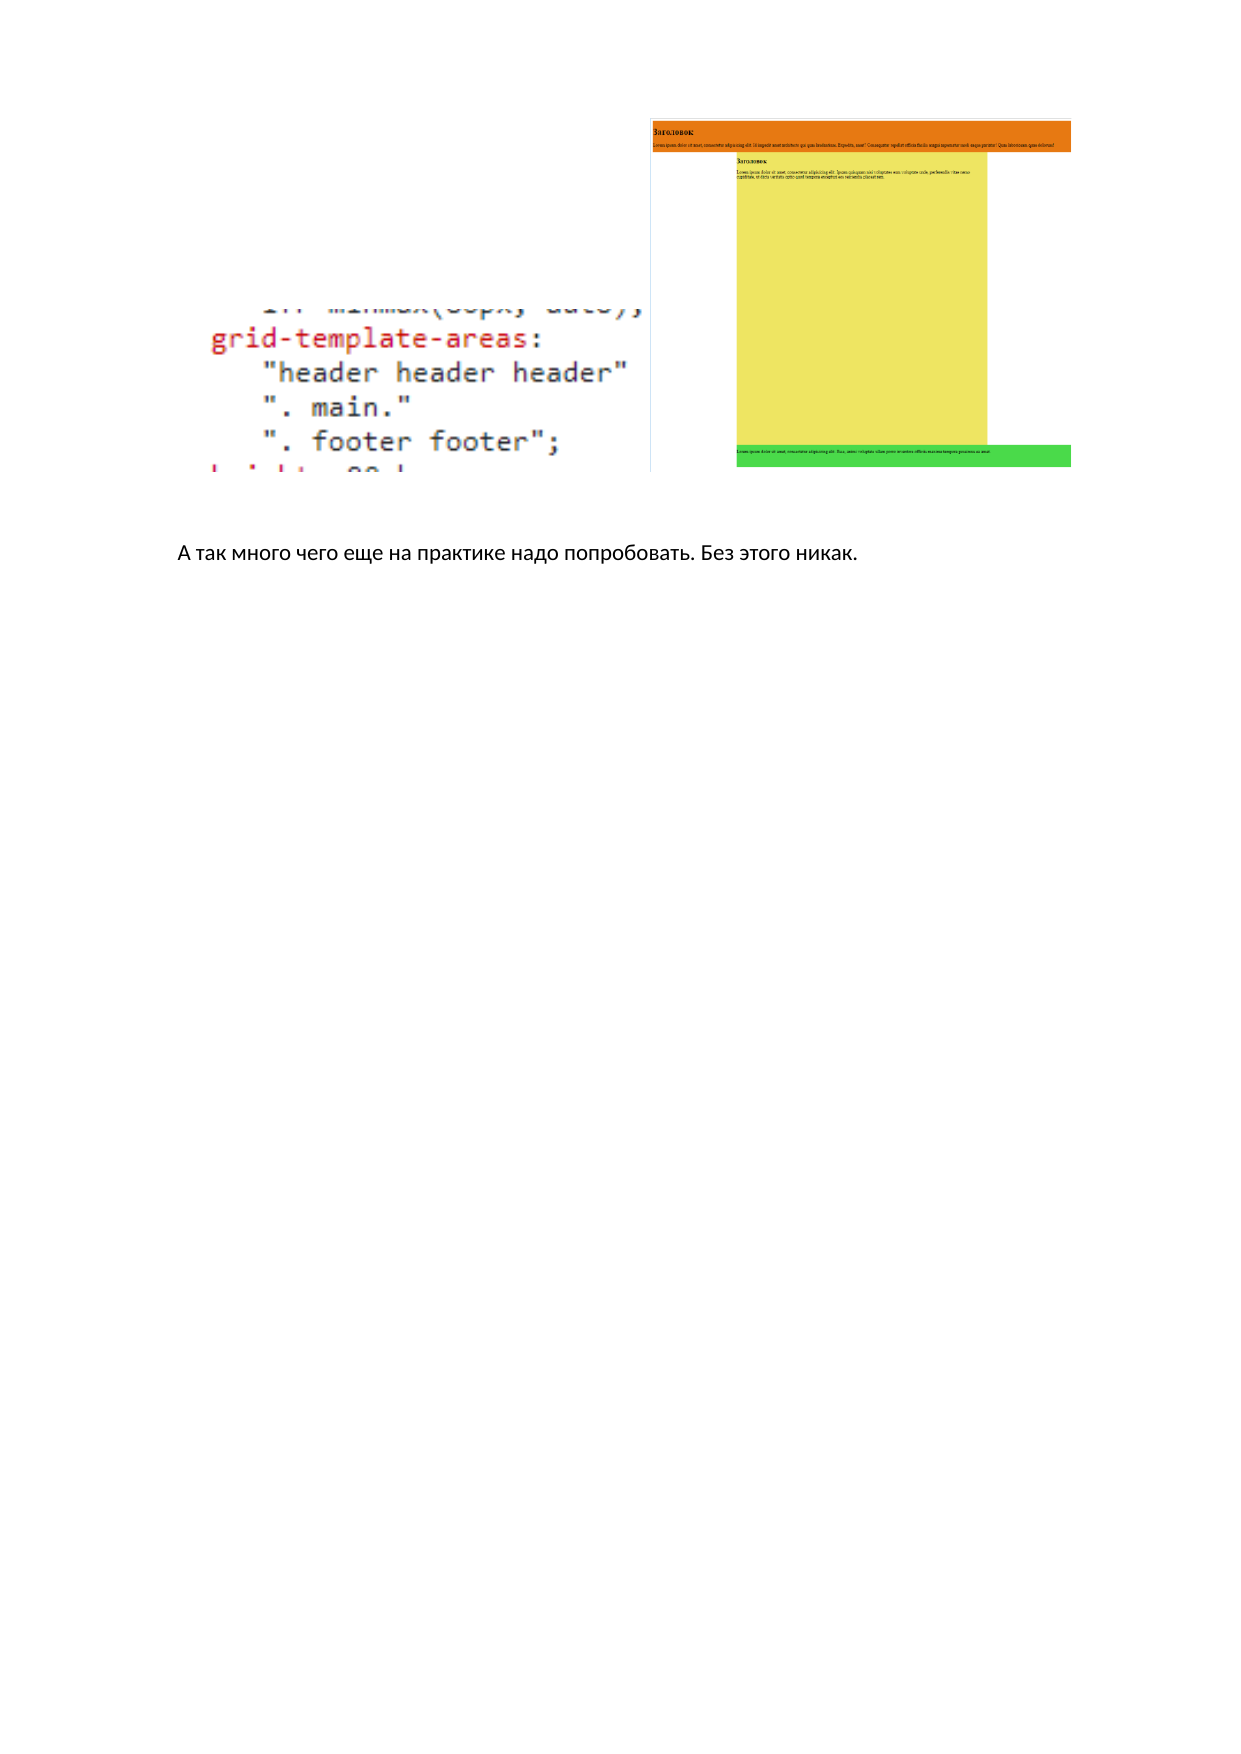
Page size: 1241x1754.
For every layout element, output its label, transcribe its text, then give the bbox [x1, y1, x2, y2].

picture [177, 118, 1072, 472]
text А так много чего еще на практике надо попробовать. Без этого никак. [177, 538, 1152, 566]
